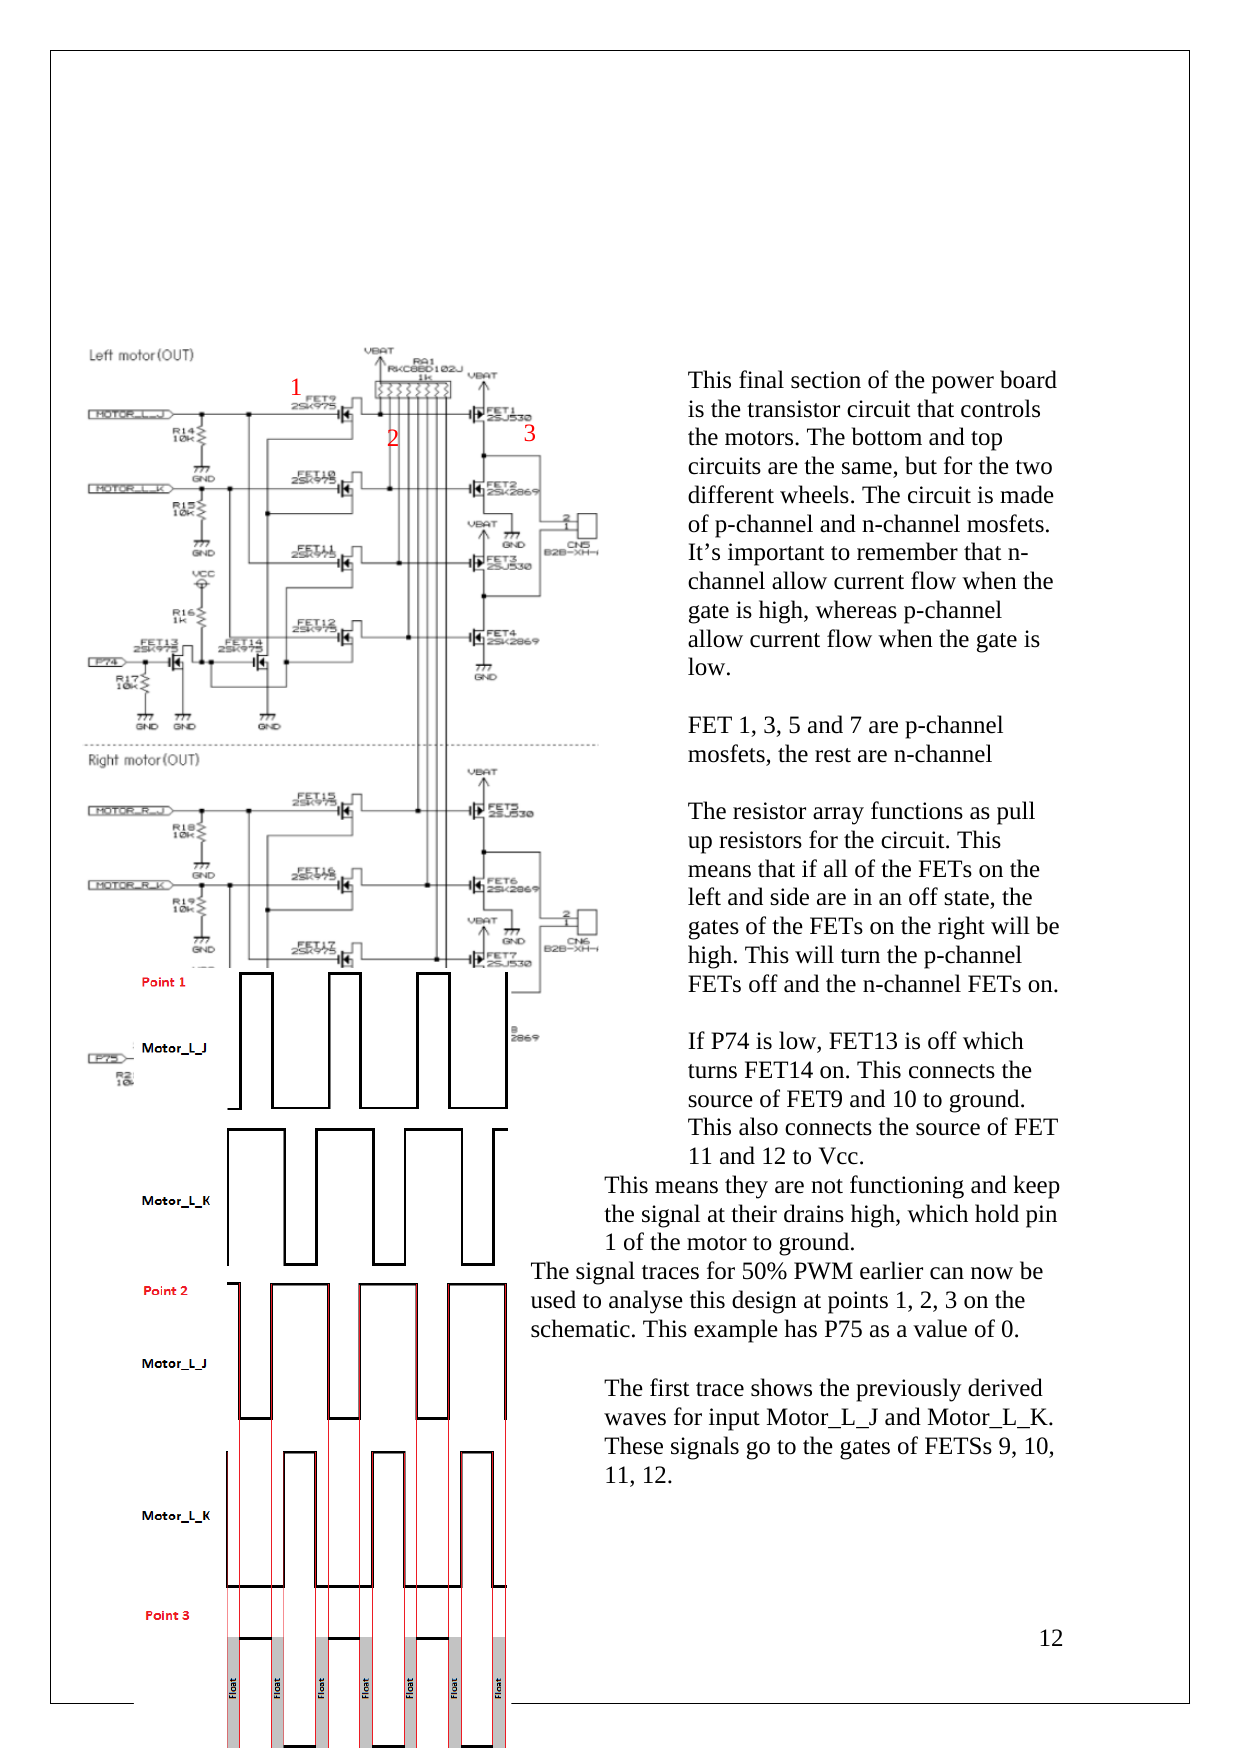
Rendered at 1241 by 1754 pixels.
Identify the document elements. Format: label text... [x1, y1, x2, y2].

text FET 1, 3, 5 and 7 are p-channel mosfets, the rest are n-channel [599, 710, 1063, 767]
text This final section of the power board is the transistor circuit that controls the motors. The bottom and top circuits are the same, but for the two different wheels. The circuit is made of p-channel and n-channel mosfets. It’s important to remember that n-channel allow current flow when the gate is high, whereas p-channel allow current flow when the gate is low. [599, 365, 1063, 681]
text This means they are not functioning and keep the signal at their drains high, which hold pin 1 of the motor to ground. [251, 1170, 1063, 1227]
text The resistor array functions as pull up resistors for the circuit. This means that if all of the FETs on the left and side are in an off state, the gates of the FETs on the right will be high. This will turn the p-channel FETs off and the n-channel FETs on. [599, 796, 1063, 997]
text The first trace shows the previously derived waves for input Motor_L_J and Motor_L_K. These signals go to the gates of FETSs 9, 10, 11, 12. [251, 1316, 1063, 1373]
text If P74 is low, FET13 is off which turns FET14 on. This connects the source of FET9 and 10 to ground. This also connects the source of FET 11 and 12 to Vcc. [251, 1026, 1063, 1170]
picture [82, 345, 599, 1193]
text The signal traces for 50% PWM earlier can now be used to analyse this design at points 1, 2, 3 on the schematic. This example has P75 as a value of 0. [177, 1227, 1063, 1285]
